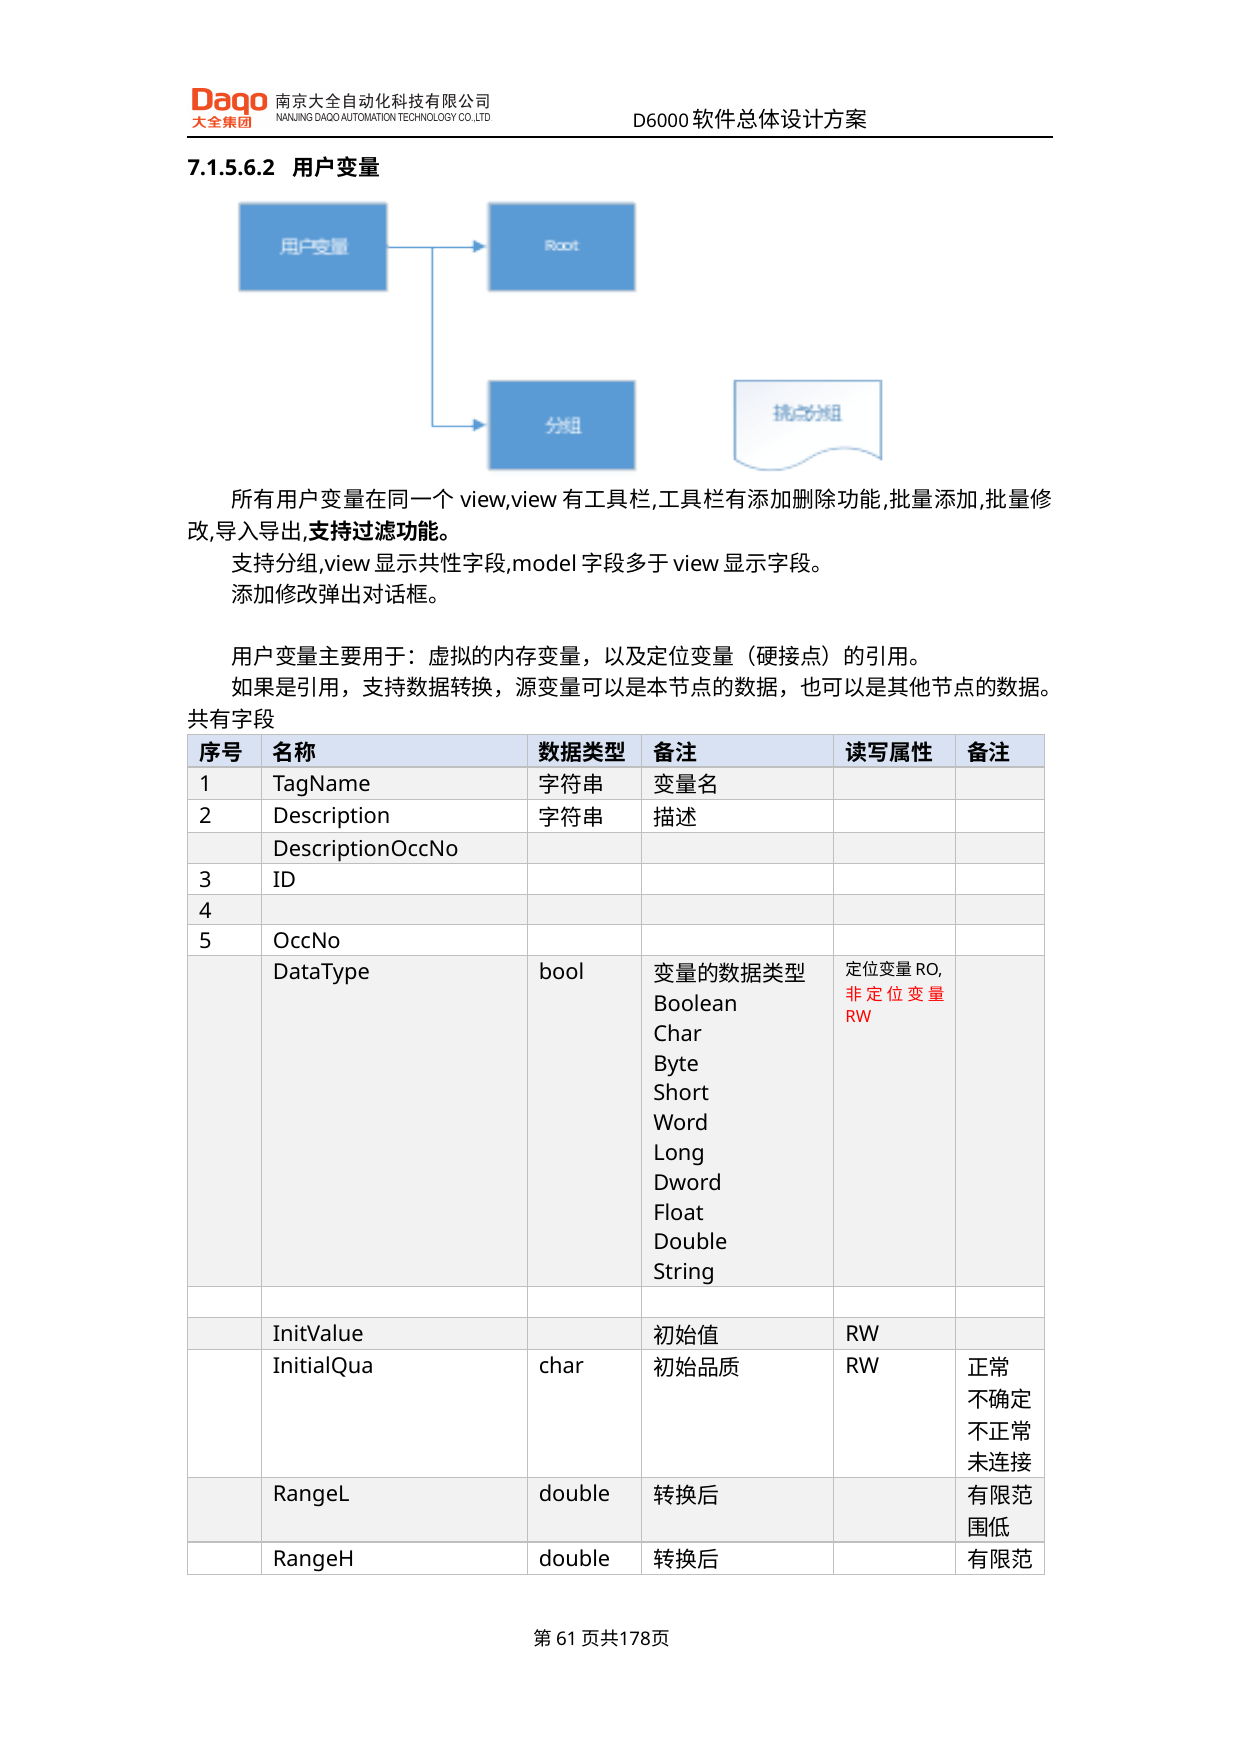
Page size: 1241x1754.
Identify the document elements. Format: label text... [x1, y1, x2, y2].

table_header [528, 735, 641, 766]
text 支持分组,view显示共性字段,model字段多于view显示字段。 [187, 546, 1053, 577]
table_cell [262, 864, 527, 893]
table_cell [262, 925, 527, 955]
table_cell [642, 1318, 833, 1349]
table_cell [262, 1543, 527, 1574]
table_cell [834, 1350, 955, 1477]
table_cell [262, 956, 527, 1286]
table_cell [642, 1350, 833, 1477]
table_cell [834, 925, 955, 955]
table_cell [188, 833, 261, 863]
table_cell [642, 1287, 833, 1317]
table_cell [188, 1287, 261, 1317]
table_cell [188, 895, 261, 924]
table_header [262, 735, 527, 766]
picture [187, 88, 492, 128]
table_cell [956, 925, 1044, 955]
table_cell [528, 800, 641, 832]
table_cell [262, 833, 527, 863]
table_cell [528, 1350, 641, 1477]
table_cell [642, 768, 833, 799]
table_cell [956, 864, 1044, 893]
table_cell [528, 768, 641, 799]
text 如果是引用，支持数据转换，源变量可以是本节点的数据，也可以是其他节点的数据。 [187, 670, 1053, 702]
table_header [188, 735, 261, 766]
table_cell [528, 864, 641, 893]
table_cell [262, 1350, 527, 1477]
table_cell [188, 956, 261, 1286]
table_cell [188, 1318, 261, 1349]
text 用户变量主要用于：虚拟的内存变量，以及定位变量（硬接点）的引用。 [187, 639, 1053, 670]
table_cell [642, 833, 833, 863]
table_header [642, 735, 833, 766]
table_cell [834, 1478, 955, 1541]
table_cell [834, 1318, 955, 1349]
text 共有字段 [187, 702, 1053, 734]
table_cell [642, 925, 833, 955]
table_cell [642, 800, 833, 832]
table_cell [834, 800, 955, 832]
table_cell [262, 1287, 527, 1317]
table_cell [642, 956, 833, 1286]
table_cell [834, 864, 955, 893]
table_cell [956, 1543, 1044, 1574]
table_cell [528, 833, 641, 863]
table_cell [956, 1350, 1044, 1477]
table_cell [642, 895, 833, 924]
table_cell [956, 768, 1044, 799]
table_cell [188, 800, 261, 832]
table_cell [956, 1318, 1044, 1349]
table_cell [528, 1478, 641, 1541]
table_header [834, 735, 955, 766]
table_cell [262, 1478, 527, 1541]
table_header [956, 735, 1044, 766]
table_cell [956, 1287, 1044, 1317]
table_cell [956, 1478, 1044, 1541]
subtitle 用户变量 [187, 150, 1053, 182]
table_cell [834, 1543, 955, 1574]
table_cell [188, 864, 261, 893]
text 所有用户变量在同一个view,view有工具栏,工具栏有添加删除功能,批量添加,批量修改,导入导出,支持过滤功能。 [187, 482, 1053, 546]
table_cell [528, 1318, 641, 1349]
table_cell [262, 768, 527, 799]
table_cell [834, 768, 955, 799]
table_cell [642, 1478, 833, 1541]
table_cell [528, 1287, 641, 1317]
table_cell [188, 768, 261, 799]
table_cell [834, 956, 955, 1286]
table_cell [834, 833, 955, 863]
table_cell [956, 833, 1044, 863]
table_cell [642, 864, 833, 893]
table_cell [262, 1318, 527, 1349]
text 添加修改弹出对话框。 [187, 577, 1053, 609]
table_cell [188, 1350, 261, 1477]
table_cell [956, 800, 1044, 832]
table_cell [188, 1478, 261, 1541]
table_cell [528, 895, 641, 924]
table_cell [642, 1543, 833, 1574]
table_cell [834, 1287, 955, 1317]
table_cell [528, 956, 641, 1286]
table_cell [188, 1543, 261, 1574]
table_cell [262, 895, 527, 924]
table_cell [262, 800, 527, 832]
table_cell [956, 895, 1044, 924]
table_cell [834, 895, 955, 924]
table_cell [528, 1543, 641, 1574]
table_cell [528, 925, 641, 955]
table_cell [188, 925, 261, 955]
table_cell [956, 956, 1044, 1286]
